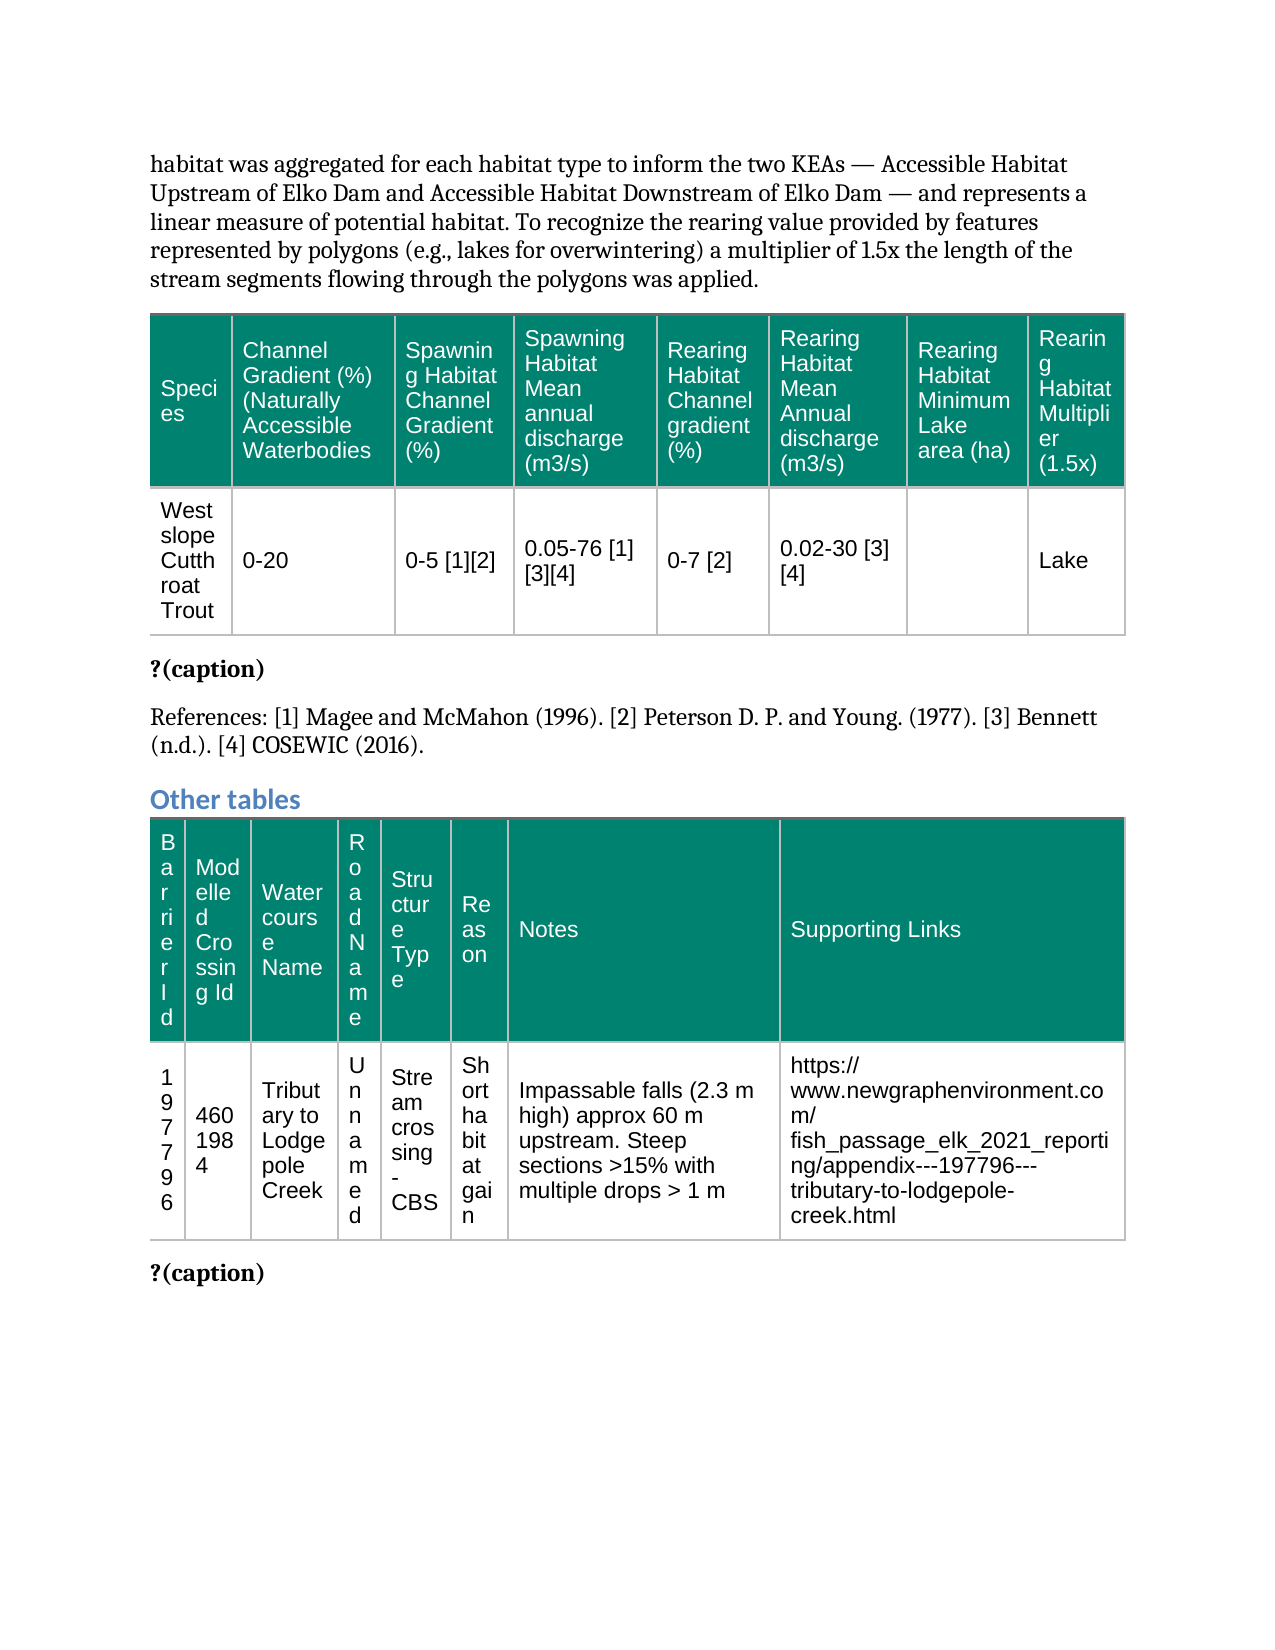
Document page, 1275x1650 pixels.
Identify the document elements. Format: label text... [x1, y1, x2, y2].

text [150, 150, 1125, 294]
table_cell https://www.newgraphenvironment.com/fish_passage_elk_2021_reporting/appendix---197796---tributary-to-lodgepole-creek.html [781, 1043, 1124, 1238]
table_cell Stream crossing - CBS [382, 1043, 450, 1238]
subtitle Other tables [150, 781, 1125, 817]
table_header Road Name [339, 820, 380, 1041]
table_header Rearing Habitat Mean Annual discharge (m3/s) [770, 316, 906, 486]
table_header Rearing Habitat Minimum Lake area (ha) [908, 316, 1027, 486]
table_cell Tributary to Lodgepole Creek [252, 1043, 337, 1238]
table_cell 197796 [150, 1043, 184, 1238]
table_cell Lake [1029, 489, 1124, 634]
table_cell Unnamed [339, 1043, 380, 1238]
table_cell 0.05-76 [1][3][4] [515, 489, 656, 634]
table_cell 0-5 [1][2] [396, 489, 513, 634]
text References: [1] Magee and McMahon (1996). [2] Peterson D. P. and Young. (1977). [3] Bennett (n.d.). [4] COSEWIC (2016). [150, 703, 1125, 760]
table_header Modelled Crossing Id [186, 820, 250, 1041]
table_header Rearing Habitat Multiplier (1.5x) [1029, 316, 1124, 486]
table_header Species [150, 316, 231, 486]
table_header Channel Gradient (%)(Naturally Accessible Waterbodies [233, 316, 394, 486]
table_cell 0-7 [2] [658, 489, 768, 634]
table_header Spawning Habitat Mean annual discharge (m3/s) [515, 316, 656, 486]
table_header Reason [452, 820, 507, 1041]
table_cell Impassable falls (2.3 m high) approx 60 m upstream. Steep sections >15% with multiple drops > 1 m [509, 1043, 779, 1238]
table_header Notes [509, 820, 779, 1041]
table_header Barrier Id [150, 820, 184, 1041]
table_cell [908, 489, 1027, 634]
table_header Supporting Links [781, 820, 1124, 1041]
text ?(caption) [150, 1259, 1125, 1288]
table_header Rearing Habitat Channel gradient (%) [658, 316, 768, 486]
text ?(caption) [150, 655, 1125, 684]
table_header Structure Type [382, 820, 450, 1041]
table_cell Westslope Cutthroat Trout [150, 489, 231, 634]
table_cell Short habitat gain [452, 1043, 507, 1238]
table_cell 0.02-30 [3][4] [770, 489, 906, 634]
table_cell 0-20 [233, 489, 394, 634]
table_header Watercourse Name [252, 820, 337, 1041]
table_header Spawning Habitat Channel Gradient (%) [396, 316, 513, 486]
table_cell 4601984 [186, 1043, 250, 1238]
